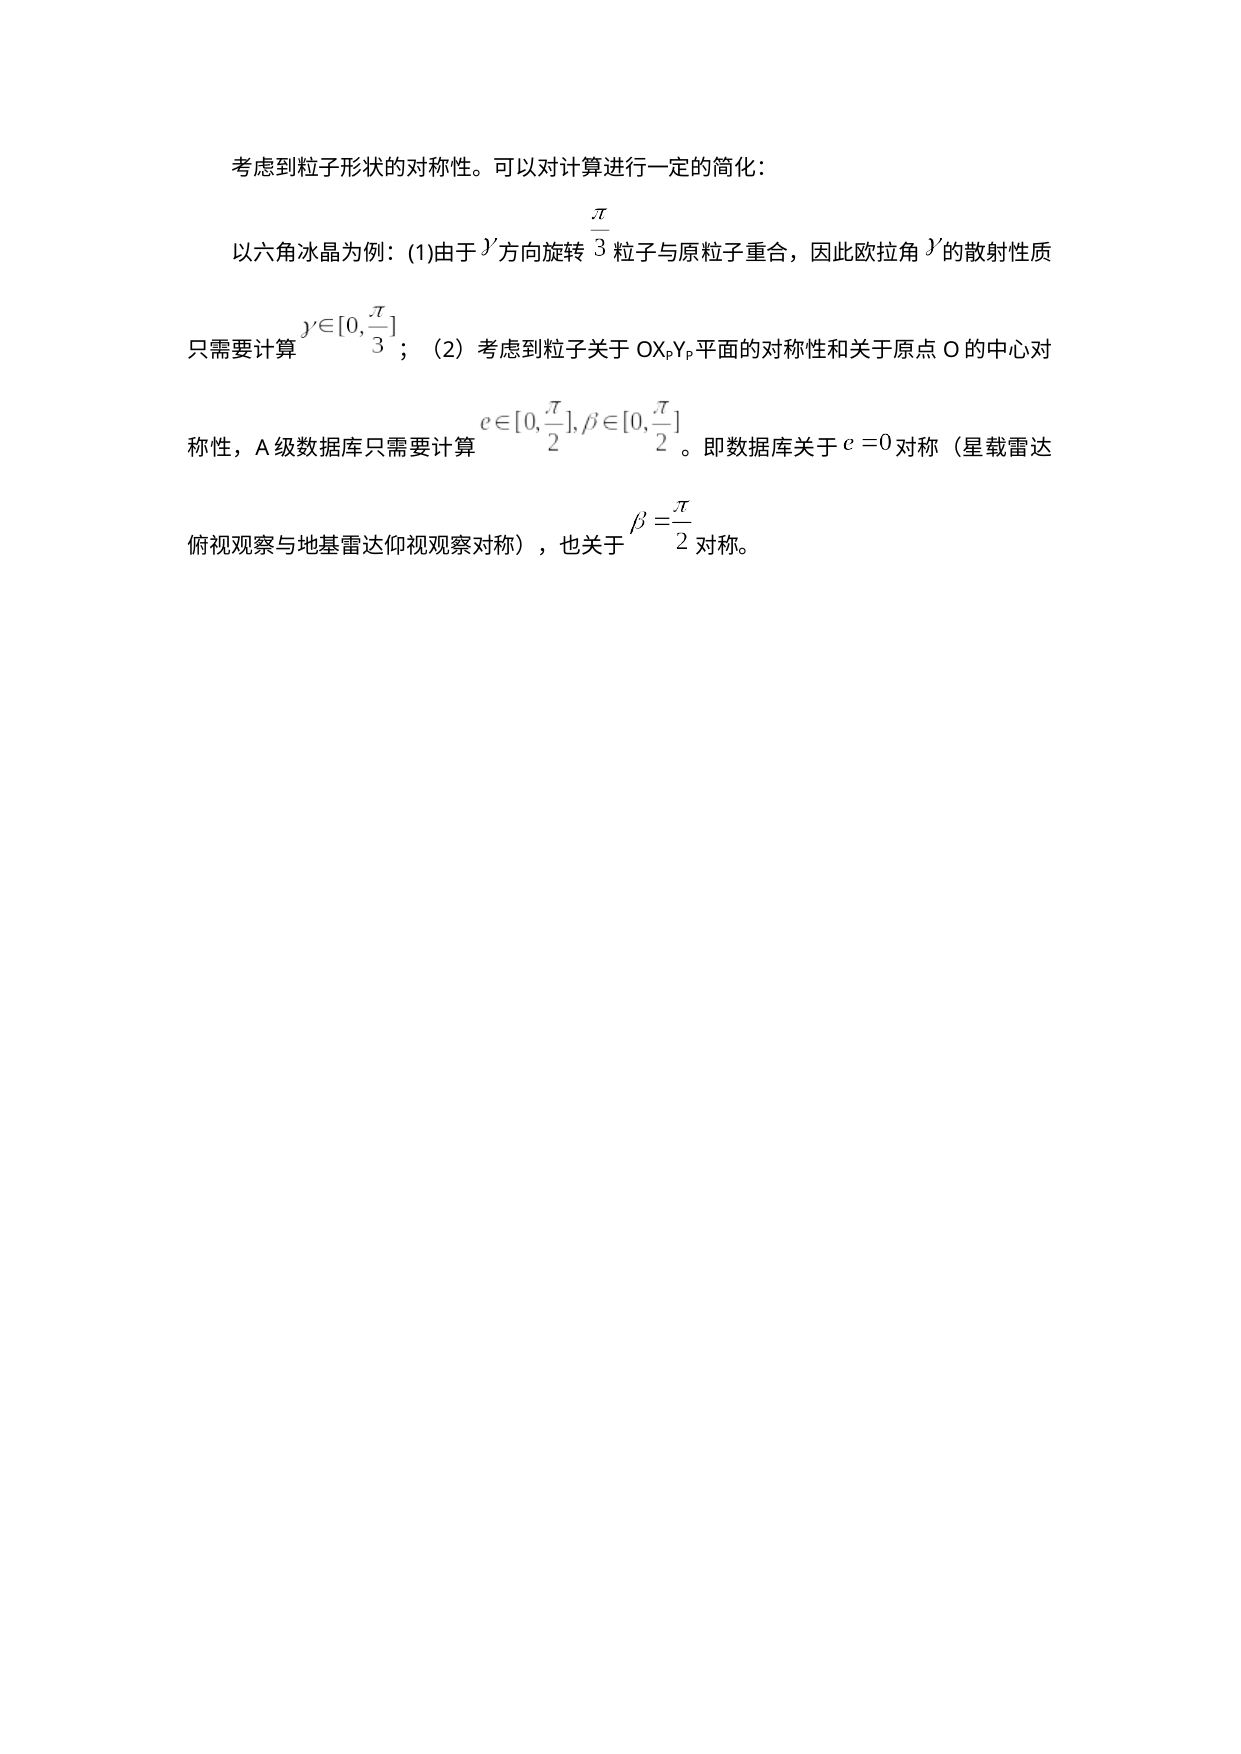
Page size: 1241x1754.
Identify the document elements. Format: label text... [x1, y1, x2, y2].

text 考虑到粒子形状的对称性。可以对计算进行一定的简化： [187, 150, 1053, 182]
text 以六角冰晶为例：(1)由于方向旋转粒子与原粒子重合，因此欧拉角的散射性质只需要计算；（2）考虑到粒子关于OXPYP平面的对称性和关于原点O的中心对称性，A级数据库只需要计算。即数据库关于对称（星载雷达俯视观察与地基雷达仰视观察对称），也关于对称。 [187, 182, 1053, 572]
